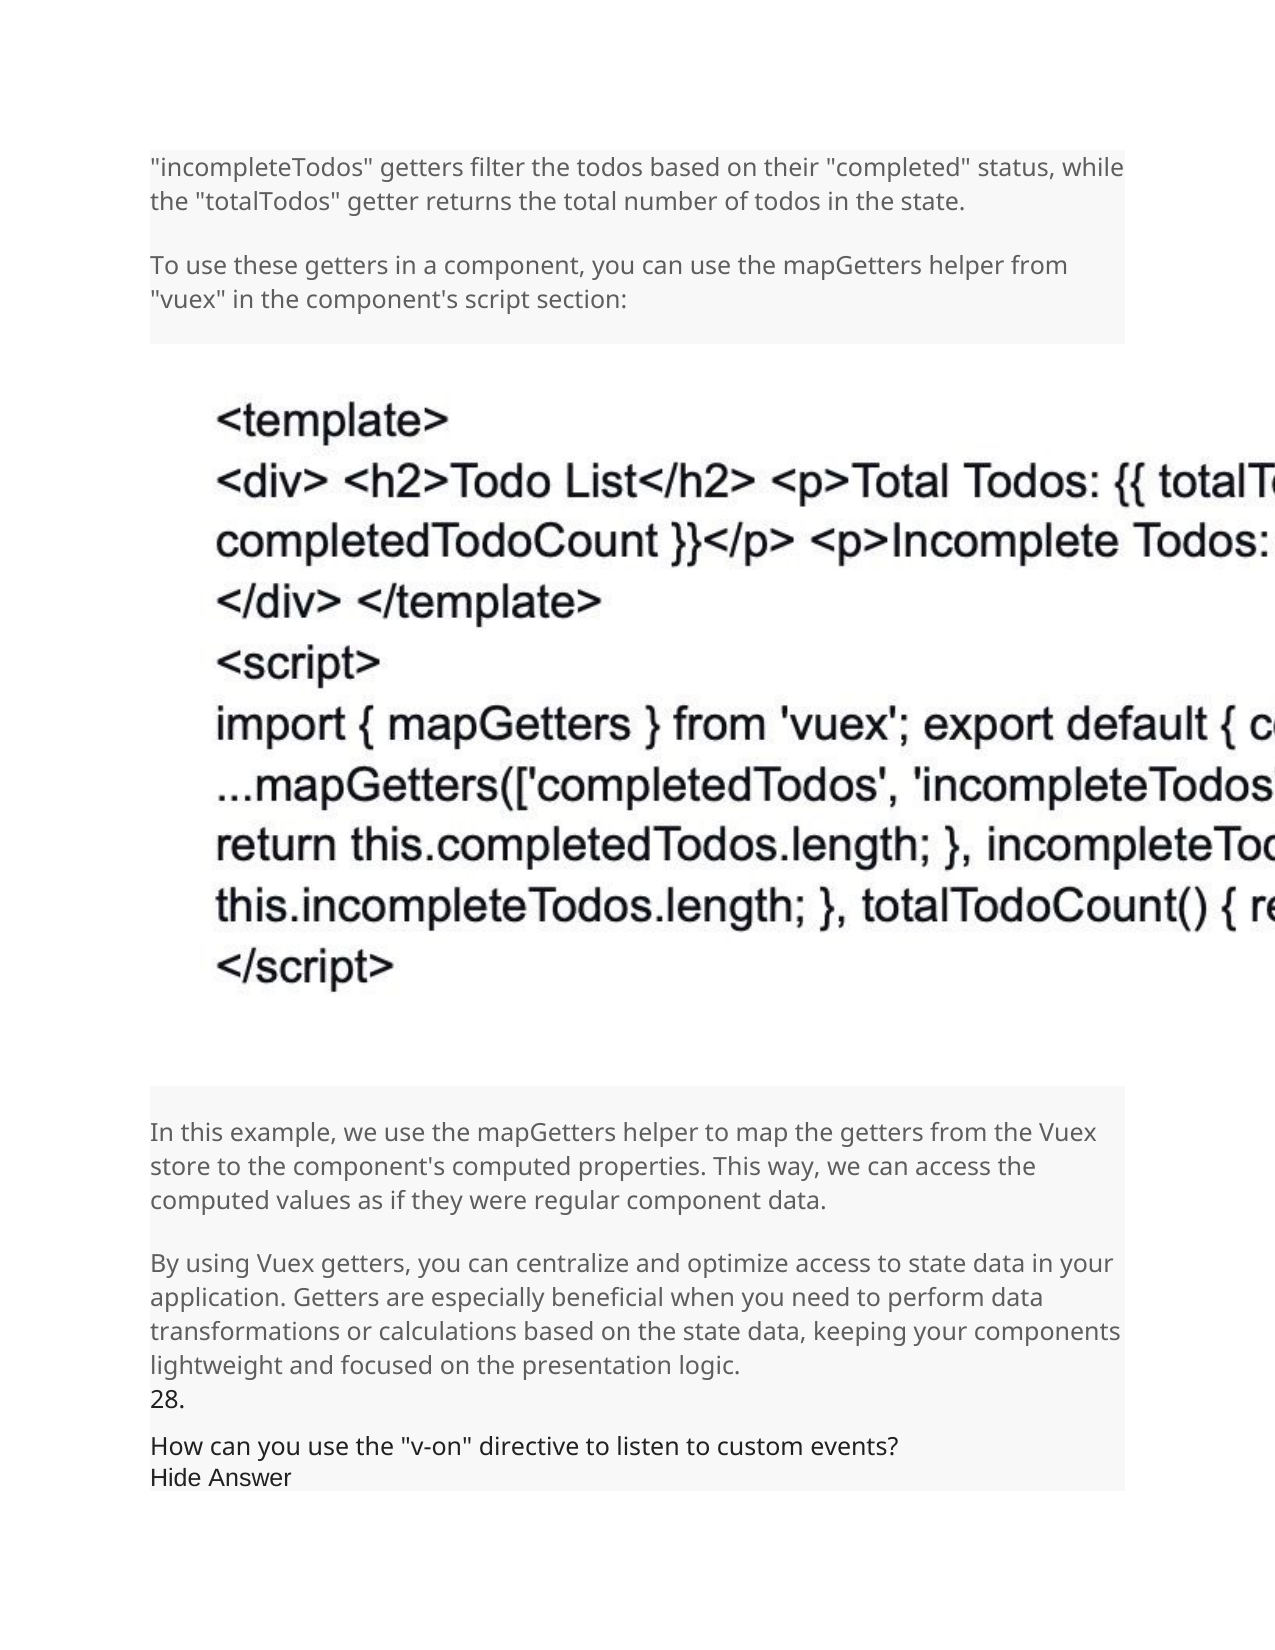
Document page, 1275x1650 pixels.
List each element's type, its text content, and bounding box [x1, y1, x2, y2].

text 28. [150, 1382, 1125, 1416]
text In this example, we use the mapGetters helper to map the getters from the Vuex store to the component's computed properties. This way, we can access the computed values as if they were regular component data. [150, 1114, 1125, 1217]
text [150, 150, 1125, 218]
text How can you use the "v-on" directive to listen to custom events? [150, 1428, 1125, 1463]
text Hide Answer [150, 1463, 1125, 1491]
text To use these getters in a component, you can use the mapGetters helper from "vuex" in the component's script section: [150, 247, 1125, 315]
text By using Vuex getters, you can centralize and optimize access to state data in your application. Getters are especially beneficial when you need to perform data transformations or calculations based on the state data, keeping your components lightweight and focused on the presentation logic. [150, 1246, 1125, 1382]
picture [150, 344, 1275, 1086]
